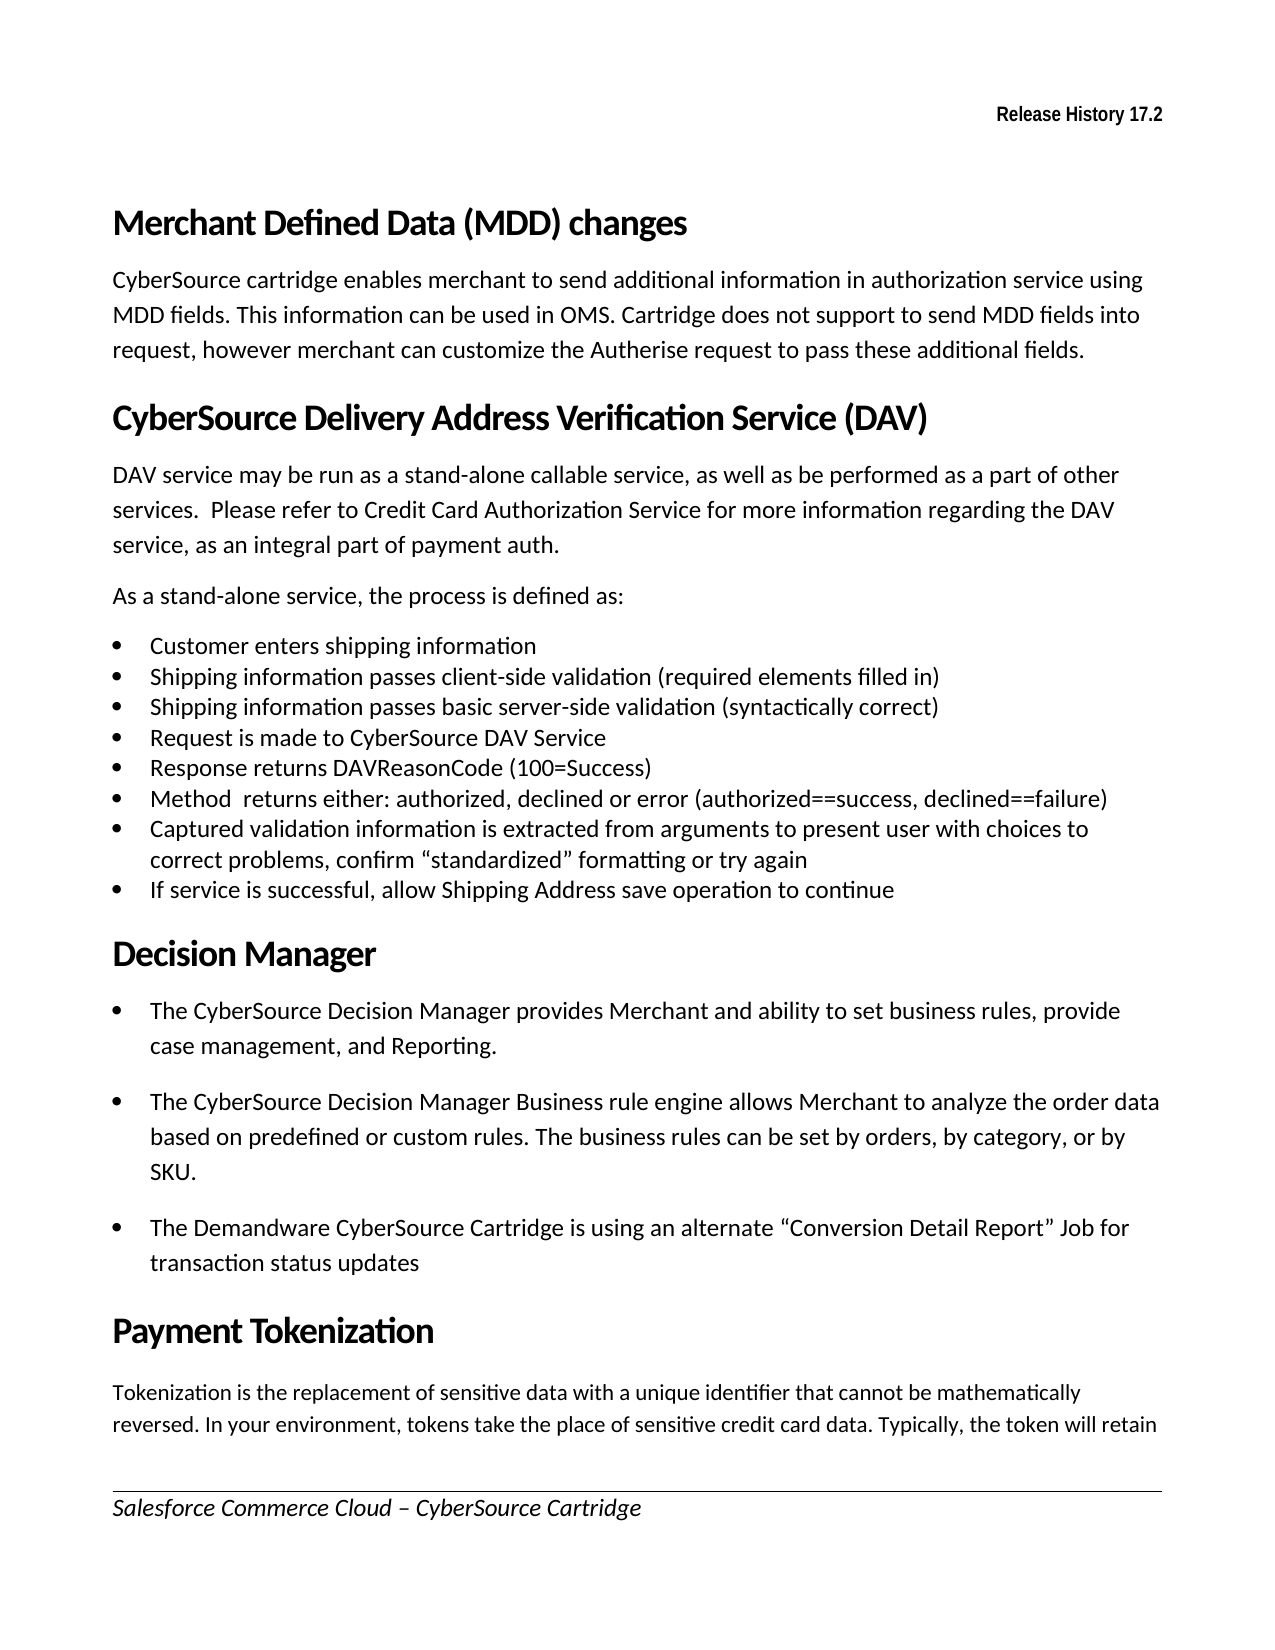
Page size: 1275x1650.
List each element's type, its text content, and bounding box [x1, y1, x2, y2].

subtitle Merchant Defined Data (MDD) changes [112, 199, 1162, 244]
subtitle CyberSource Delivery Address Verification Service (DAV) [112, 394, 1162, 440]
subtitle Decision Manager [112, 930, 1162, 976]
text As a stand-alone service, the process is defined as: [112, 580, 1162, 610]
list If service is successful, allow Shipping Address save operation to continue [112, 874, 1162, 905]
list The CyberSource Decision Manager Business rule engine allows Merchant to analyze the order data based on predefined or custom rules. The business rules can be set by orders, by category, or by SKU. [112, 1086, 1162, 1187]
list Shipping information passes basic server-side validation (syntactically correct) [112, 691, 1162, 722]
text DAV service may be run as a stand-alone callable service, as well as be performed as a part of other services. Please refer to Credit Card Authorization Service for more information regarding the DAV service, as an integral part of payment auth. [112, 459, 1162, 560]
list Response returns DAVReasonCode (100=Success) [112, 752, 1162, 783]
list Request is made to CyberSource DAV Service [112, 722, 1162, 752]
list Shipping information passes client-side validation (required elements filled in) [112, 661, 1162, 691]
list The CyberSource Decision Manager provides Merchant and ability to set business rules, provide case management, and Reporting. [112, 995, 1162, 1061]
list Customer enters shipping information [112, 630, 1162, 661]
list The Demandware CyberSource Cartridge is using an alternate “Conversion Detail Report” Job for transaction status updates [112, 1212, 1162, 1277]
list Method returns either: authorized, declined or error (authorized==success, declined==failure) [112, 783, 1162, 813]
subtitle Payment Tokenization [112, 1307, 1162, 1353]
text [112, 1378, 1162, 1439]
list Captured validation information is extracted from arguments to present user with choices to correct problems, confirm “standardized” formatting or try again [112, 813, 1162, 874]
text CyberSource cartridge enables merchant to send additional information in authorization service using MDD fields. This information can be used in OMS. Cartridge does not support to send MDD fields into request, however merchant can customize the Autherise request to pass these additional fields. [112, 264, 1162, 364]
